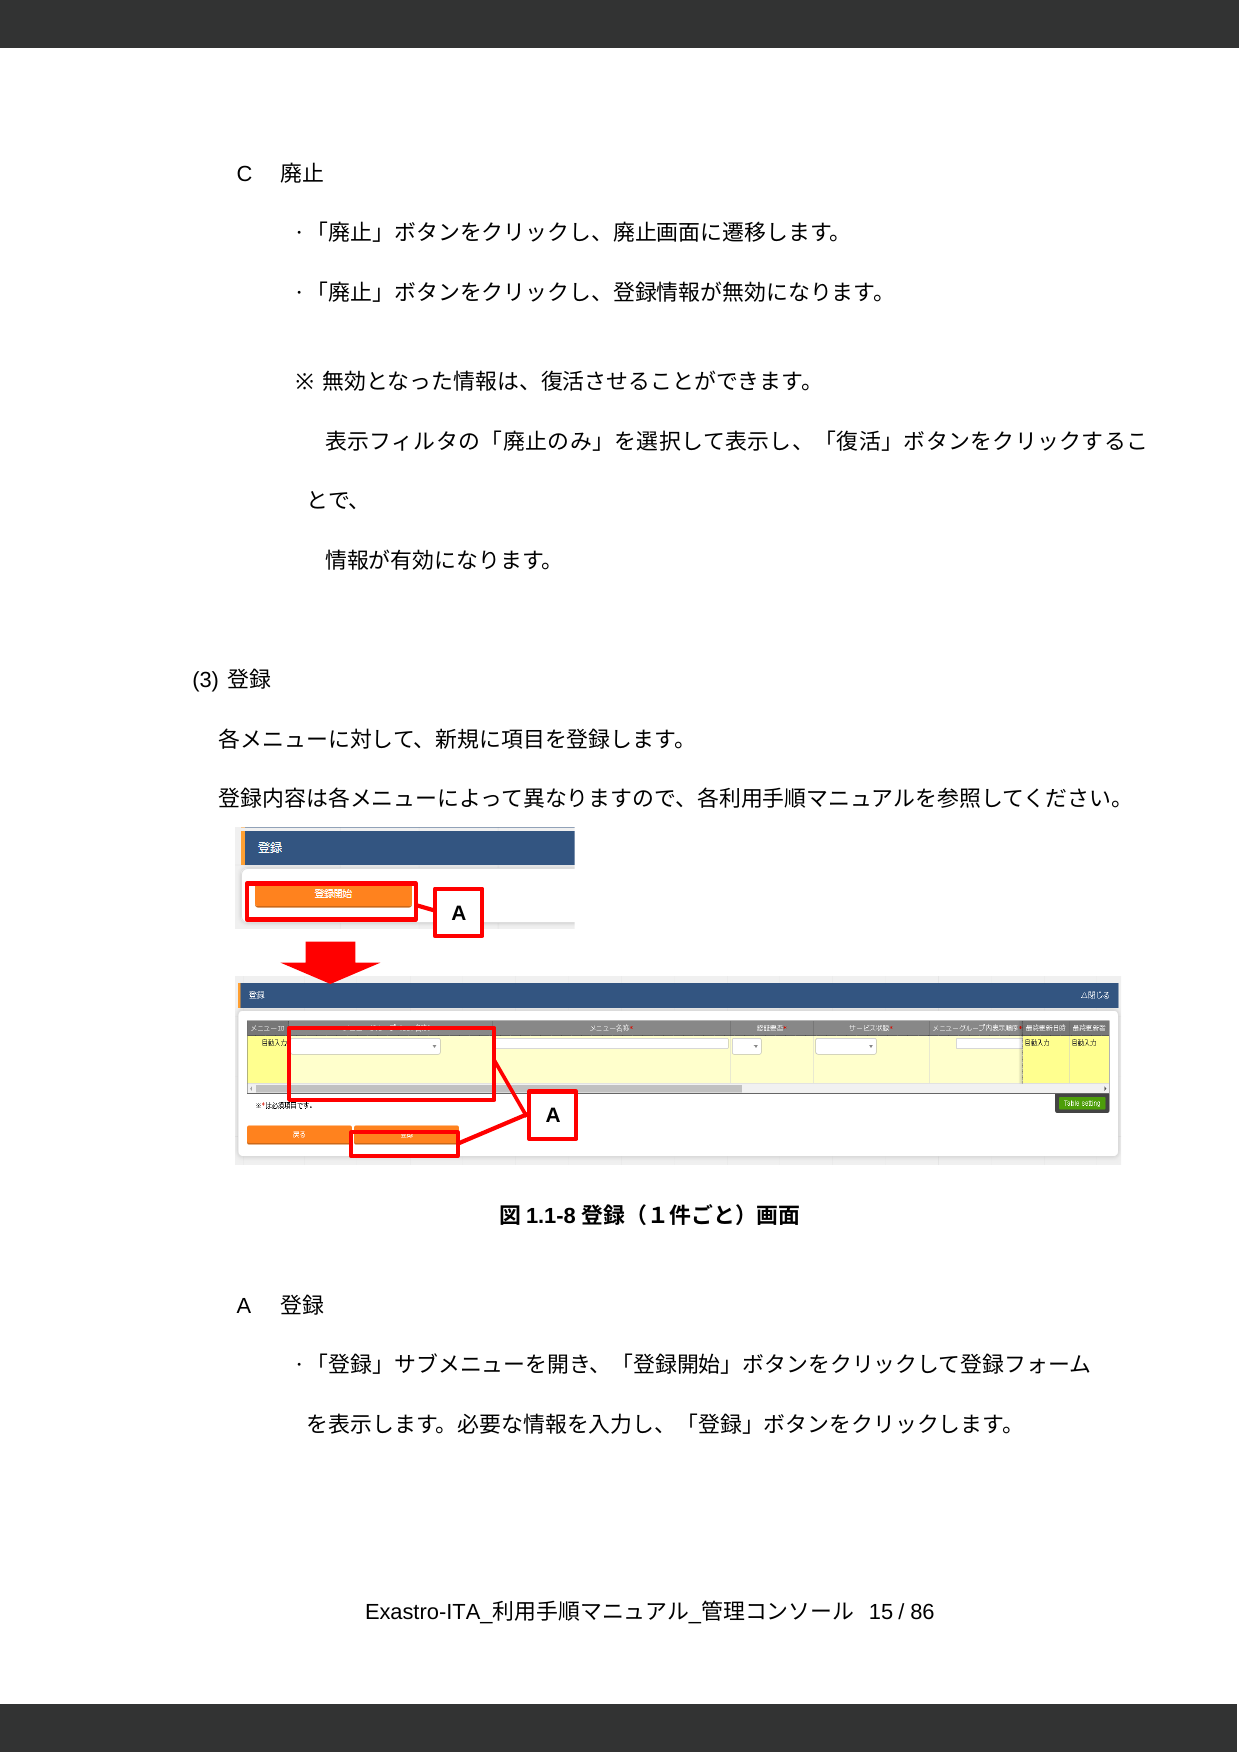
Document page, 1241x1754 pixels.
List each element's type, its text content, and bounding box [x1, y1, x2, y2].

list 「登録」サブメニューを開き、「登録開始」ボタンをクリックして登録フォーム [295, 1333, 1152, 1393]
text 各メニューに対して、新規に項目を登録します。 登録内容は各メニューによって異なりますので、各利用手順マニュアルを参照してください。 [218, 708, 1152, 827]
picture [0, 0, 1239, 48]
text を表示します。必要な情報を入力し、「登録」ボタンをクリックします。 [307, 1393, 1152, 1453]
list 登録 [236, 1274, 1152, 1333]
picture [235, 976, 1122, 1165]
picture [0, 1704, 1237, 1752]
text 表示フィルタの「廃止のみ」を選択して表示し、「復活」ボタンをクリックすることで、 [307, 410, 1152, 529]
list 「廃止」ボタンをクリックし、廃止画面に遷移します。 [295, 201, 1152, 261]
text 廃止 [236, 142, 1152, 201]
text 図 1.1-8 登録（１件ごと）画面 [148, 1184, 1152, 1244]
picture [249, 886, 414, 917]
subtitle 登録 [192, 648, 1152, 708]
list 「廃止」ボタンをクリックし、登録情報が無効になります。 [295, 261, 1152, 321]
list 無効となった情報は、復活させることができます。 [295, 350, 1152, 410]
picture [235, 827, 575, 929]
text 情報が有効になります。 [307, 529, 1152, 589]
